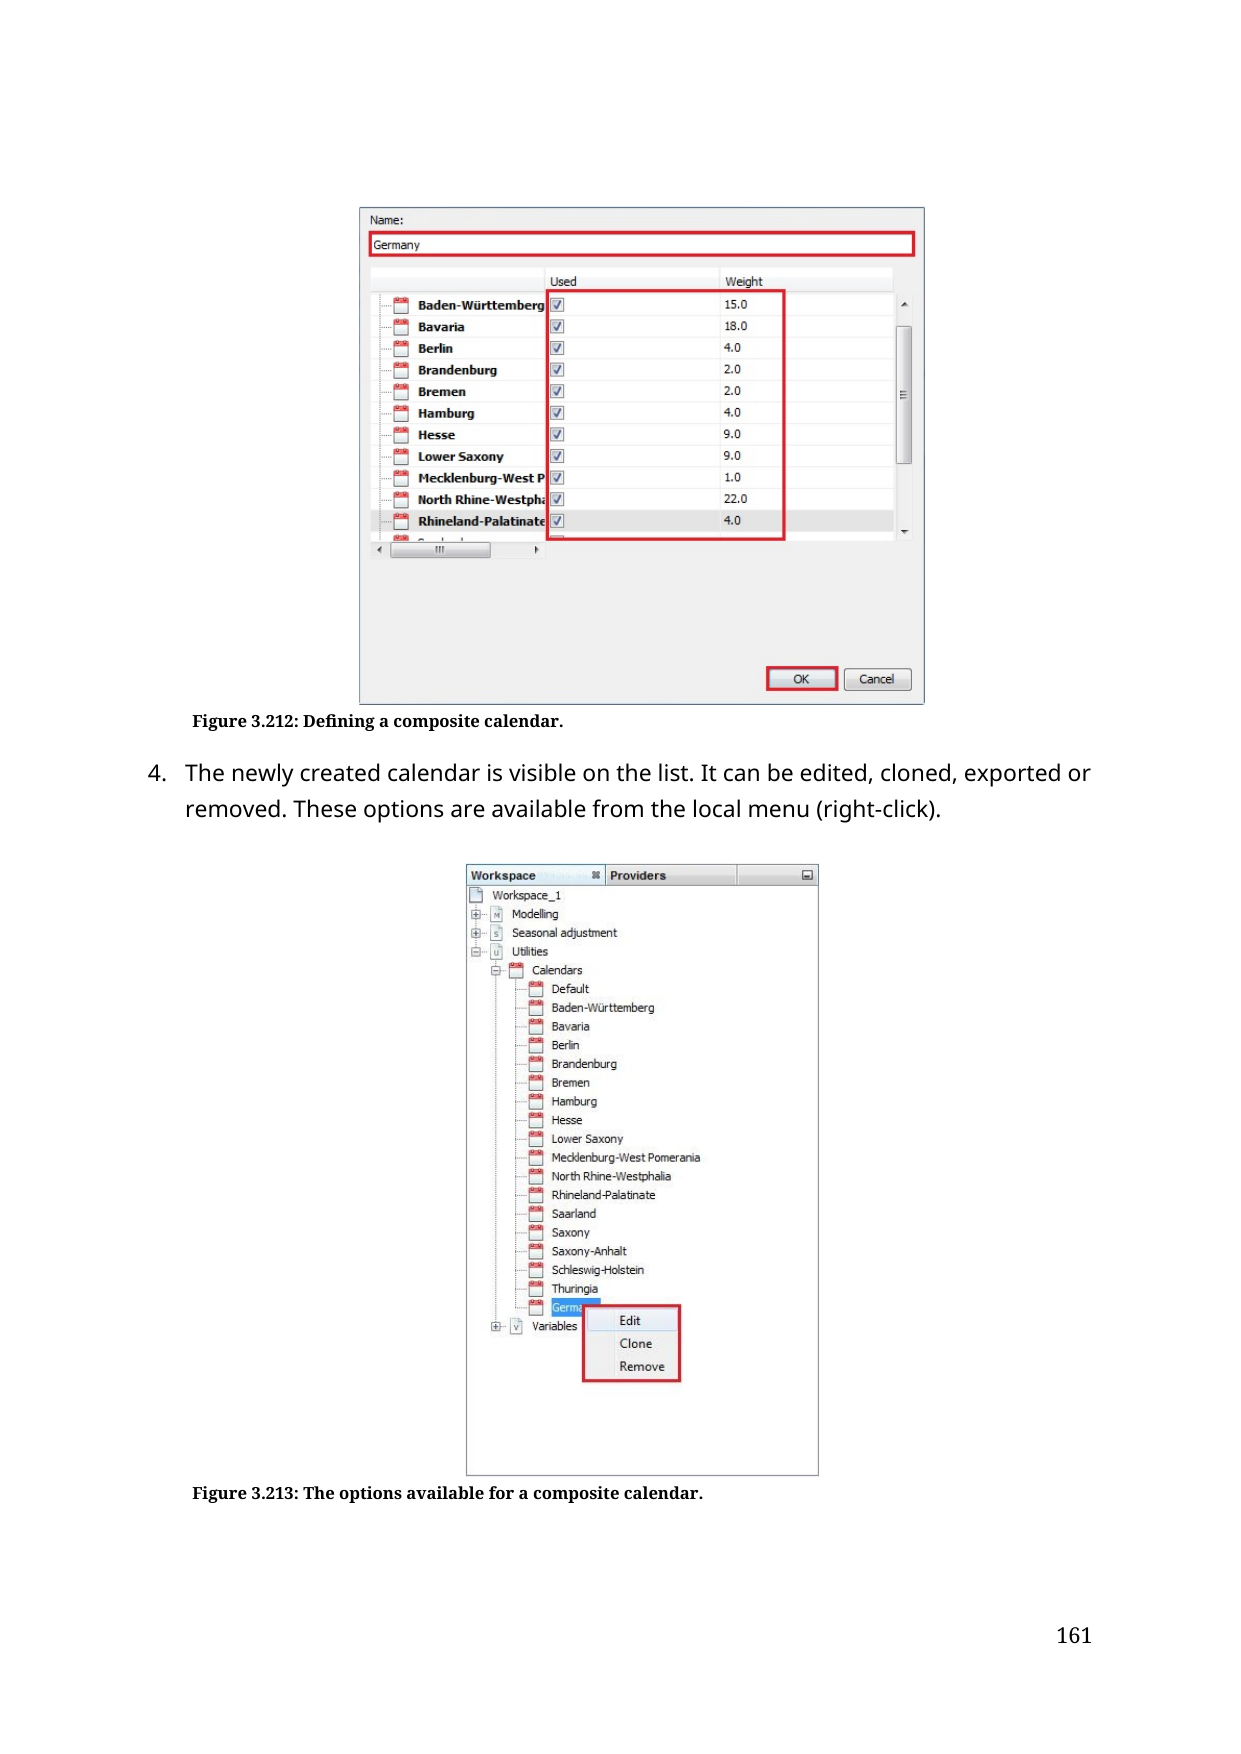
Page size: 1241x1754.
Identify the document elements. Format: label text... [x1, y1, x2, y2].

list The newly created calendar is visible on the list. It can be edited, cloned, exported or removed. These options are available from the local menu (right-click). [148, 757, 1092, 824]
picture [465, 863, 820, 1477]
picture [359, 206, 926, 705]
